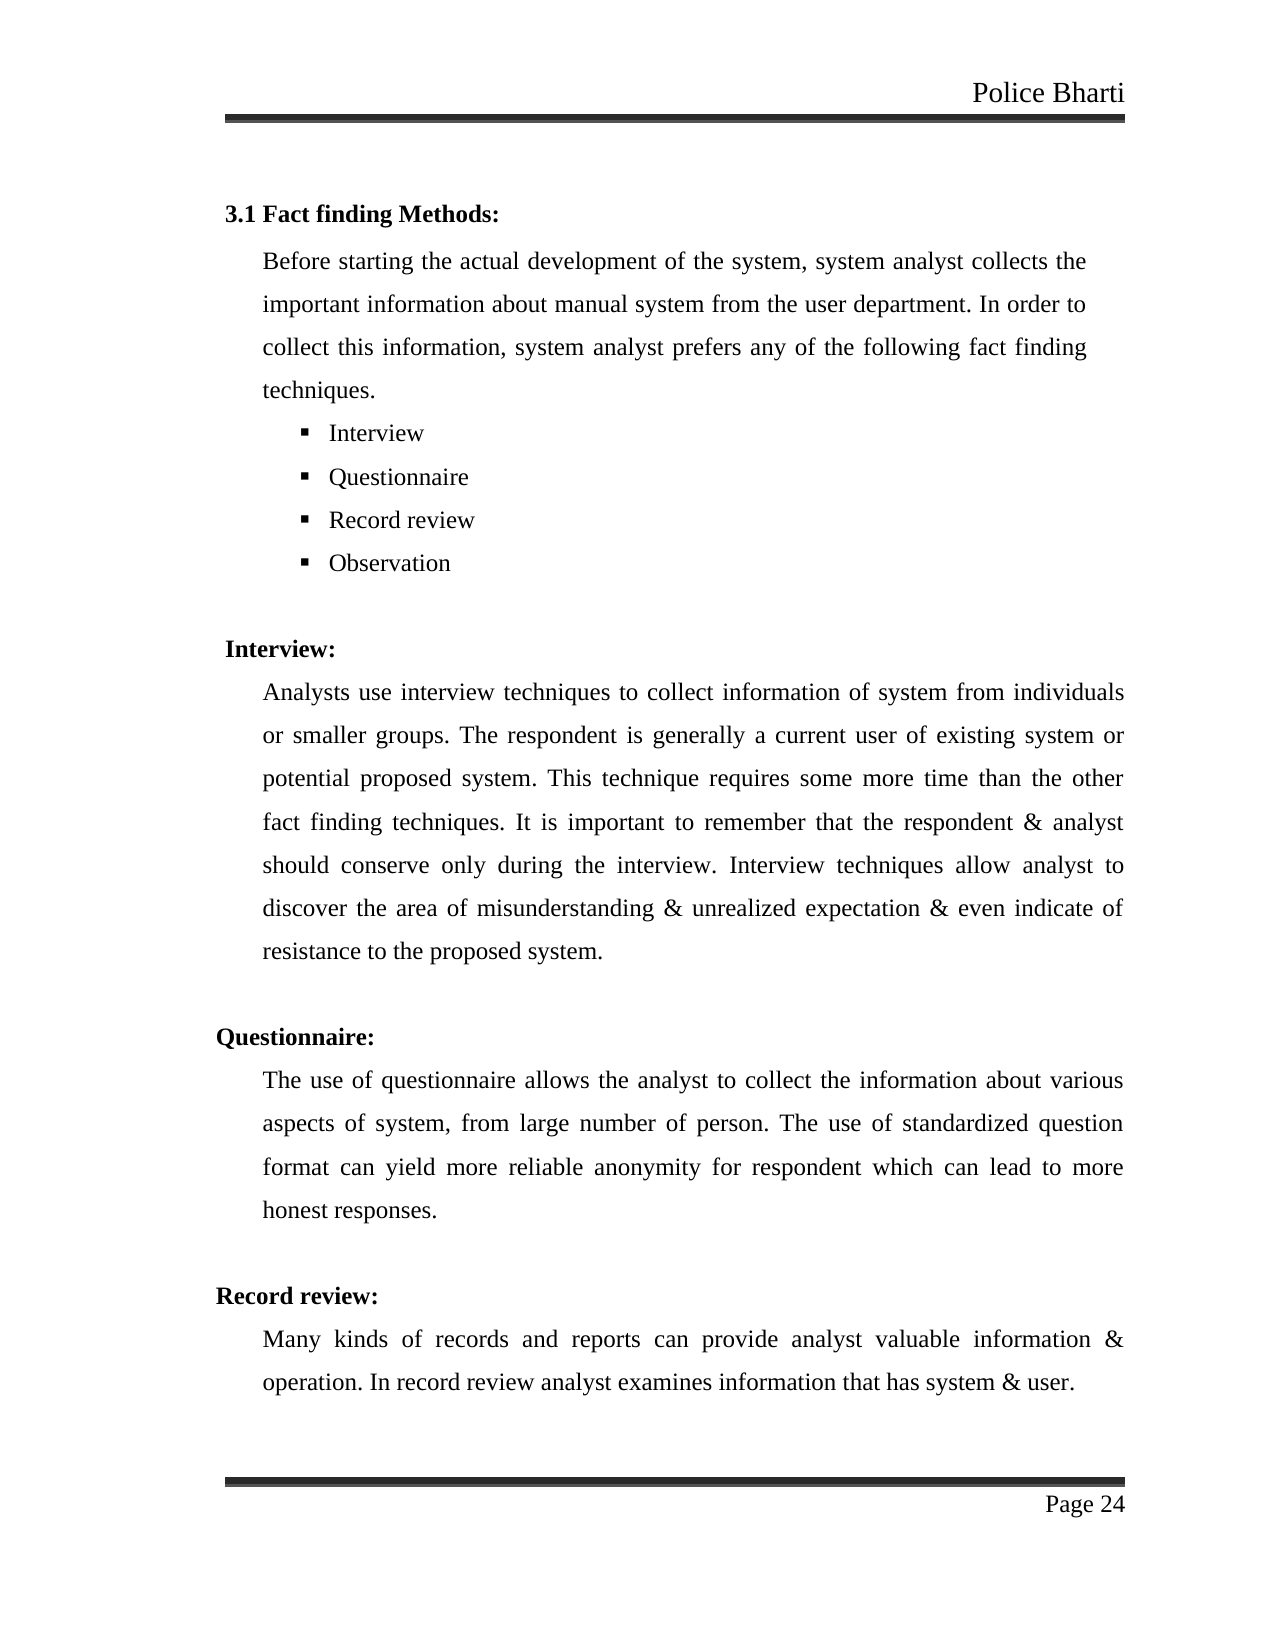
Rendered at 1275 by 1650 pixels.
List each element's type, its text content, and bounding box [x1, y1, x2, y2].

list Questionnaire [299, 462, 1125, 490]
list Observation [299, 548, 1125, 577]
text Before starting the actual development of the system, system analyst collects the important information about manual system from the user department. In order to collect this information, system analyst prefers any of the following fact finding techniques. [262, 246, 1087, 404]
list Record review [299, 505, 1125, 533]
text 3.1 Fact finding Methods: [225, 199, 1125, 228]
text Questionnaire: [216, 1022, 1125, 1051]
text Many kinds of records and reports can provide analyst valuable information & operation. In record review analyst examines information that has system & user. [262, 1324, 1125, 1396]
text Record review: [216, 1281, 1125, 1310]
text Analysts use interview techniques to collect information of system from individuals or smaller groups. The respondent is generally a current user of existing system or potential proposed system. This technique requires some more time than the other fact finding techniques. It is important to remember that the respondent & analyst should conserve only during the interview. Interview techniques allow analyst to discover the area of misunderstanding & unrealized expectation & even indicate of resistance to the proposed system. [262, 677, 1125, 965]
text Interview: [225, 634, 1125, 663]
list Interview [299, 418, 1125, 447]
text The use of questionnaire allows the analyst to collect the information about various aspects of system, from large number of person. The use of standardized question format can yield more reliable anonymity for respondent which can lead to more honest responses. [216, 1065, 1125, 1223]
